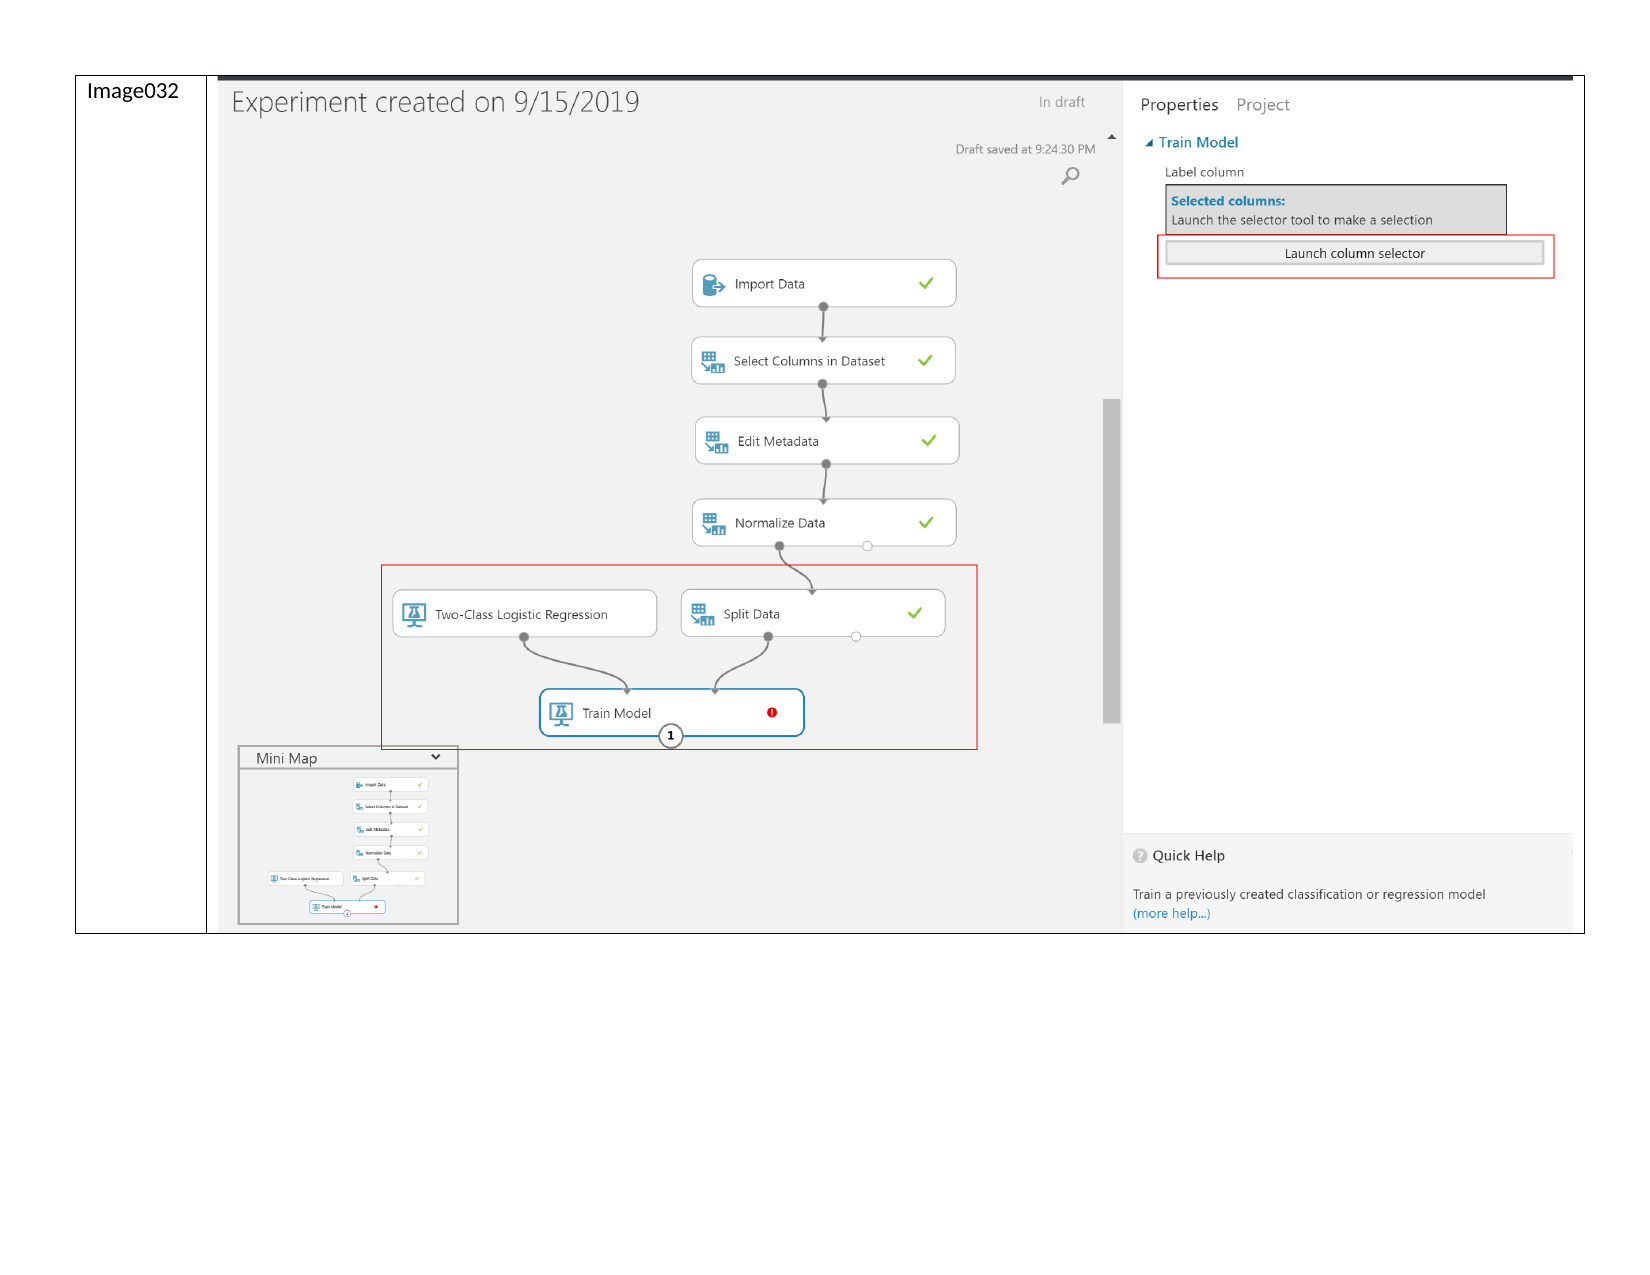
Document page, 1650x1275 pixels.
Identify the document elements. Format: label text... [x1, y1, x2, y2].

table_cell [207, 76, 217, 933]
table_cell [1573, 76, 1584, 933]
picture [217, 76, 1573, 933]
table_cell Image032 [76, 76, 206, 933]
